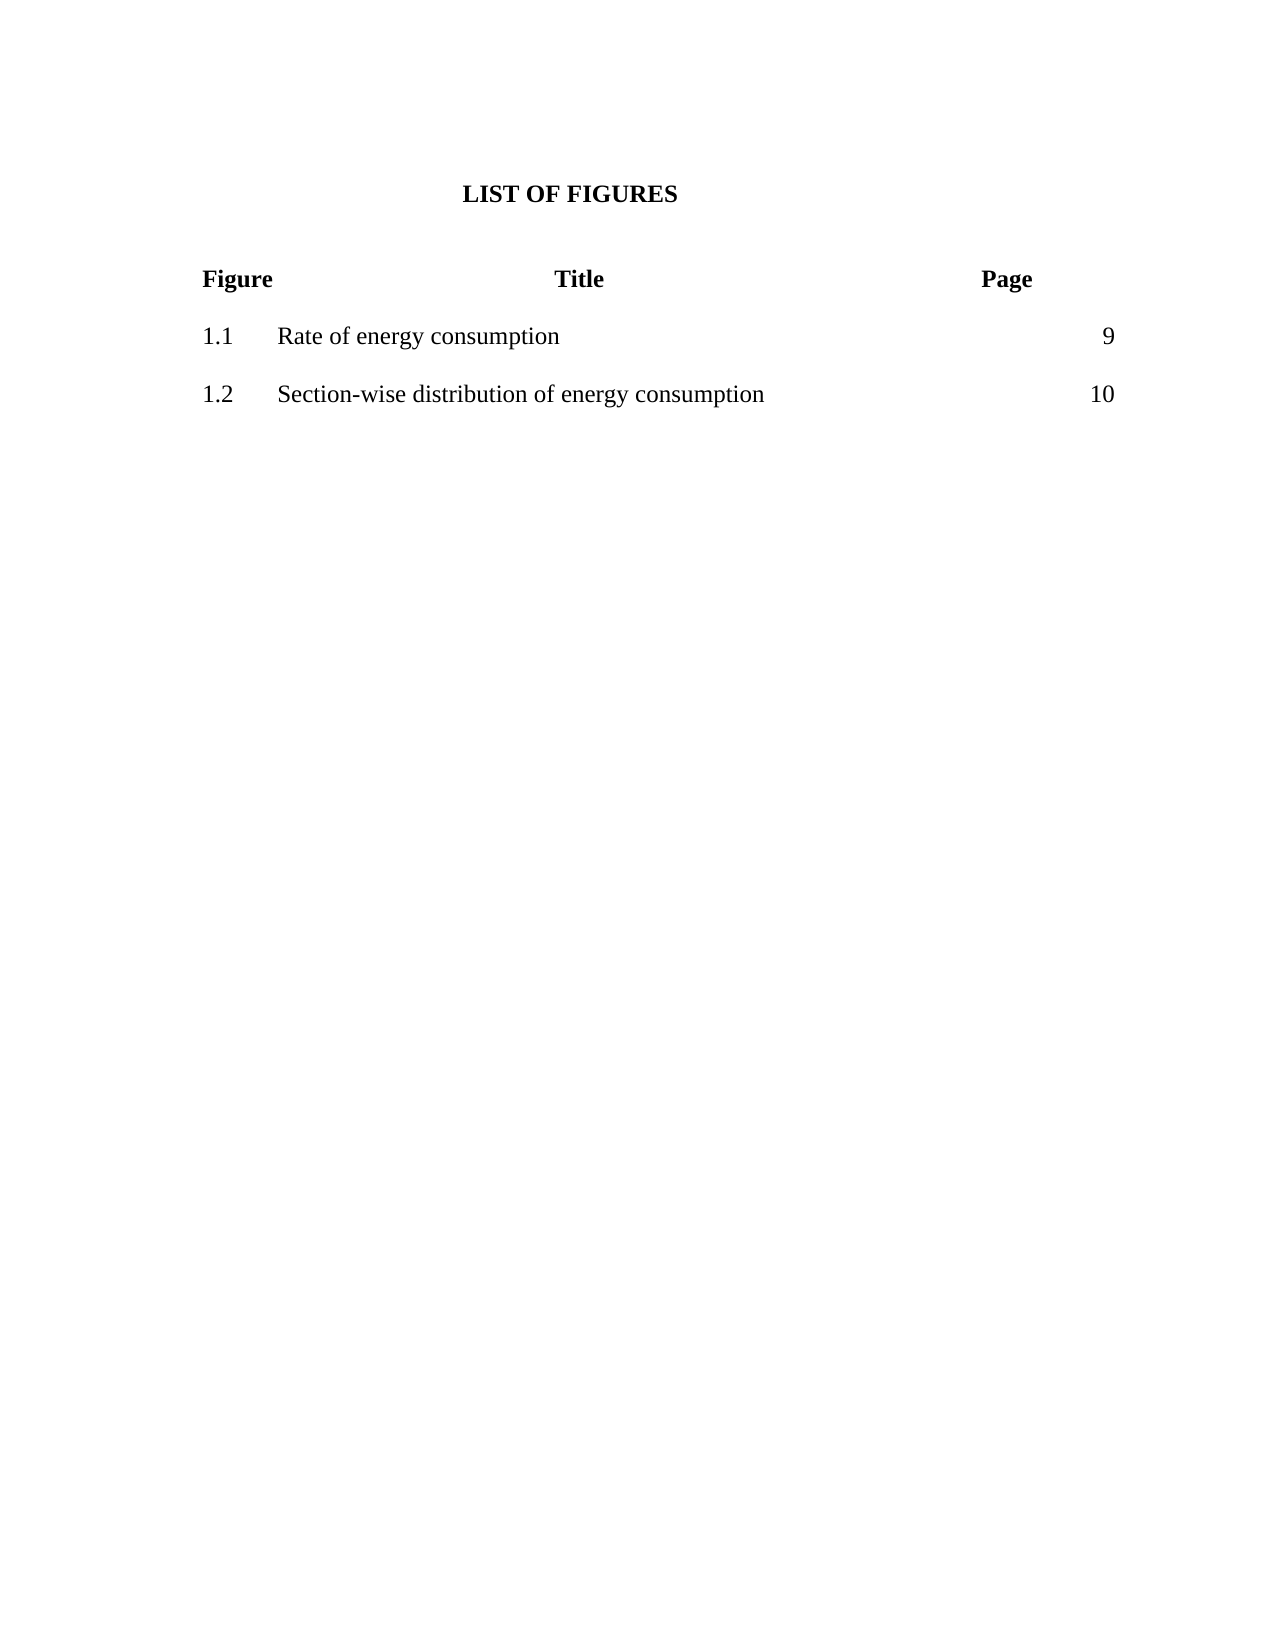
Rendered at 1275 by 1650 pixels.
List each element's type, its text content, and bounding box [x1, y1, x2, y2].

text 1.2 Section-wise distribution of energy consumption 10 [202, 379, 1125, 407]
text 1.1 Rate of energy consumption 9 [202, 321, 1125, 350]
text Figure Title Page [202, 264, 1125, 293]
text LIST OF FIGURES [412, 179, 771, 207]
